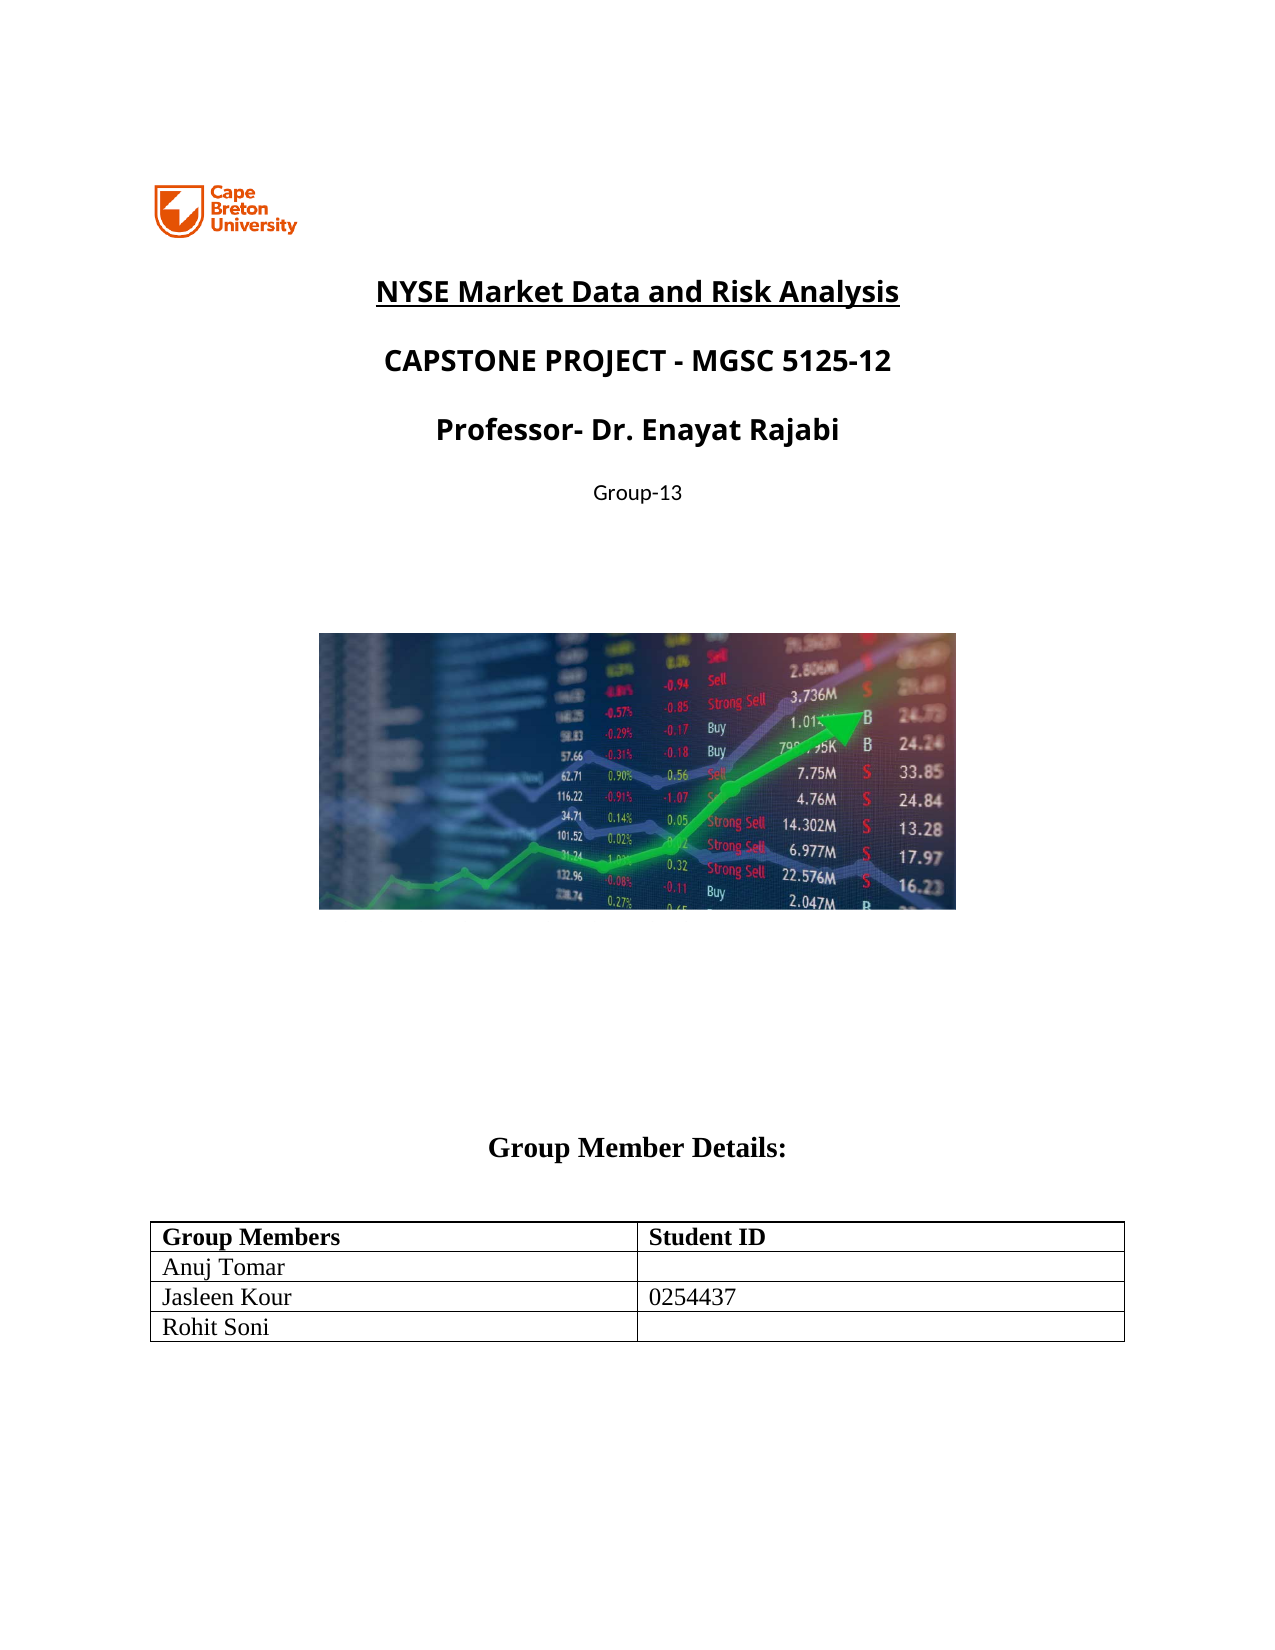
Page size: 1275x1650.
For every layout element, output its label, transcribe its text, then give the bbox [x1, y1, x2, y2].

table_cell [638, 1252, 1124, 1281]
text NYSE Market Data and Risk Analysis [150, 272, 1125, 311]
picture [319, 633, 956, 909]
text Group-13 [150, 478, 1125, 506]
table_header Group Members [151, 1223, 637, 1251]
table_cell Rohit Soni [151, 1312, 637, 1341]
table_cell [638, 1312, 1124, 1341]
text Professor- Dr. Enayat Rajabi [150, 409, 1125, 449]
picture [150, 180, 300, 243]
text CAPSTONE PROJECT - MGSC 5125-12 [150, 341, 1125, 380]
text Group Member Details: [150, 1130, 1125, 1164]
table_header Student ID [638, 1223, 1124, 1251]
table_cell Anuj Tomar [151, 1252, 637, 1281]
table_cell 0254437 [638, 1282, 1124, 1311]
table_cell Jasleen Kour [151, 1282, 637, 1311]
